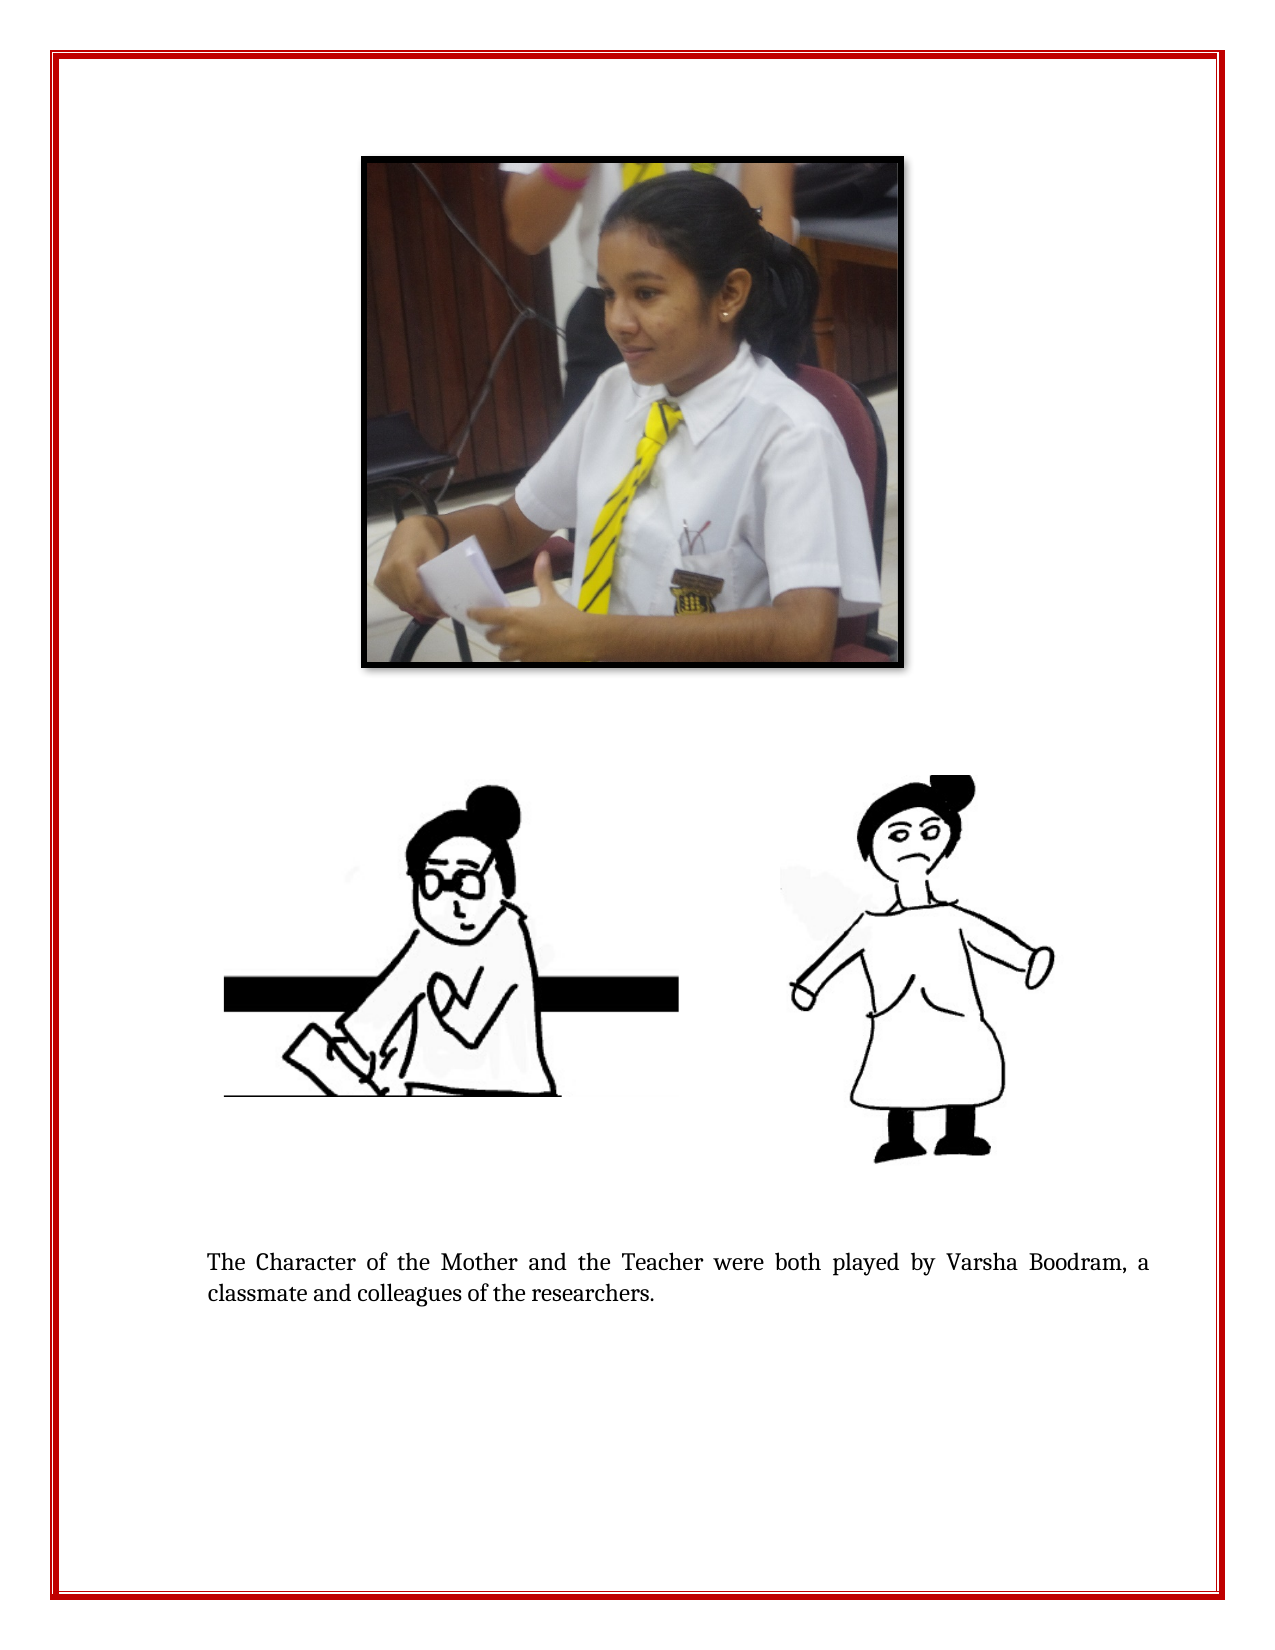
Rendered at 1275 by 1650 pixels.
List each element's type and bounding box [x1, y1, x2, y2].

picture [780, 775, 1071, 1179]
picture [367, 163, 898, 662]
picture [223, 766, 679, 1097]
